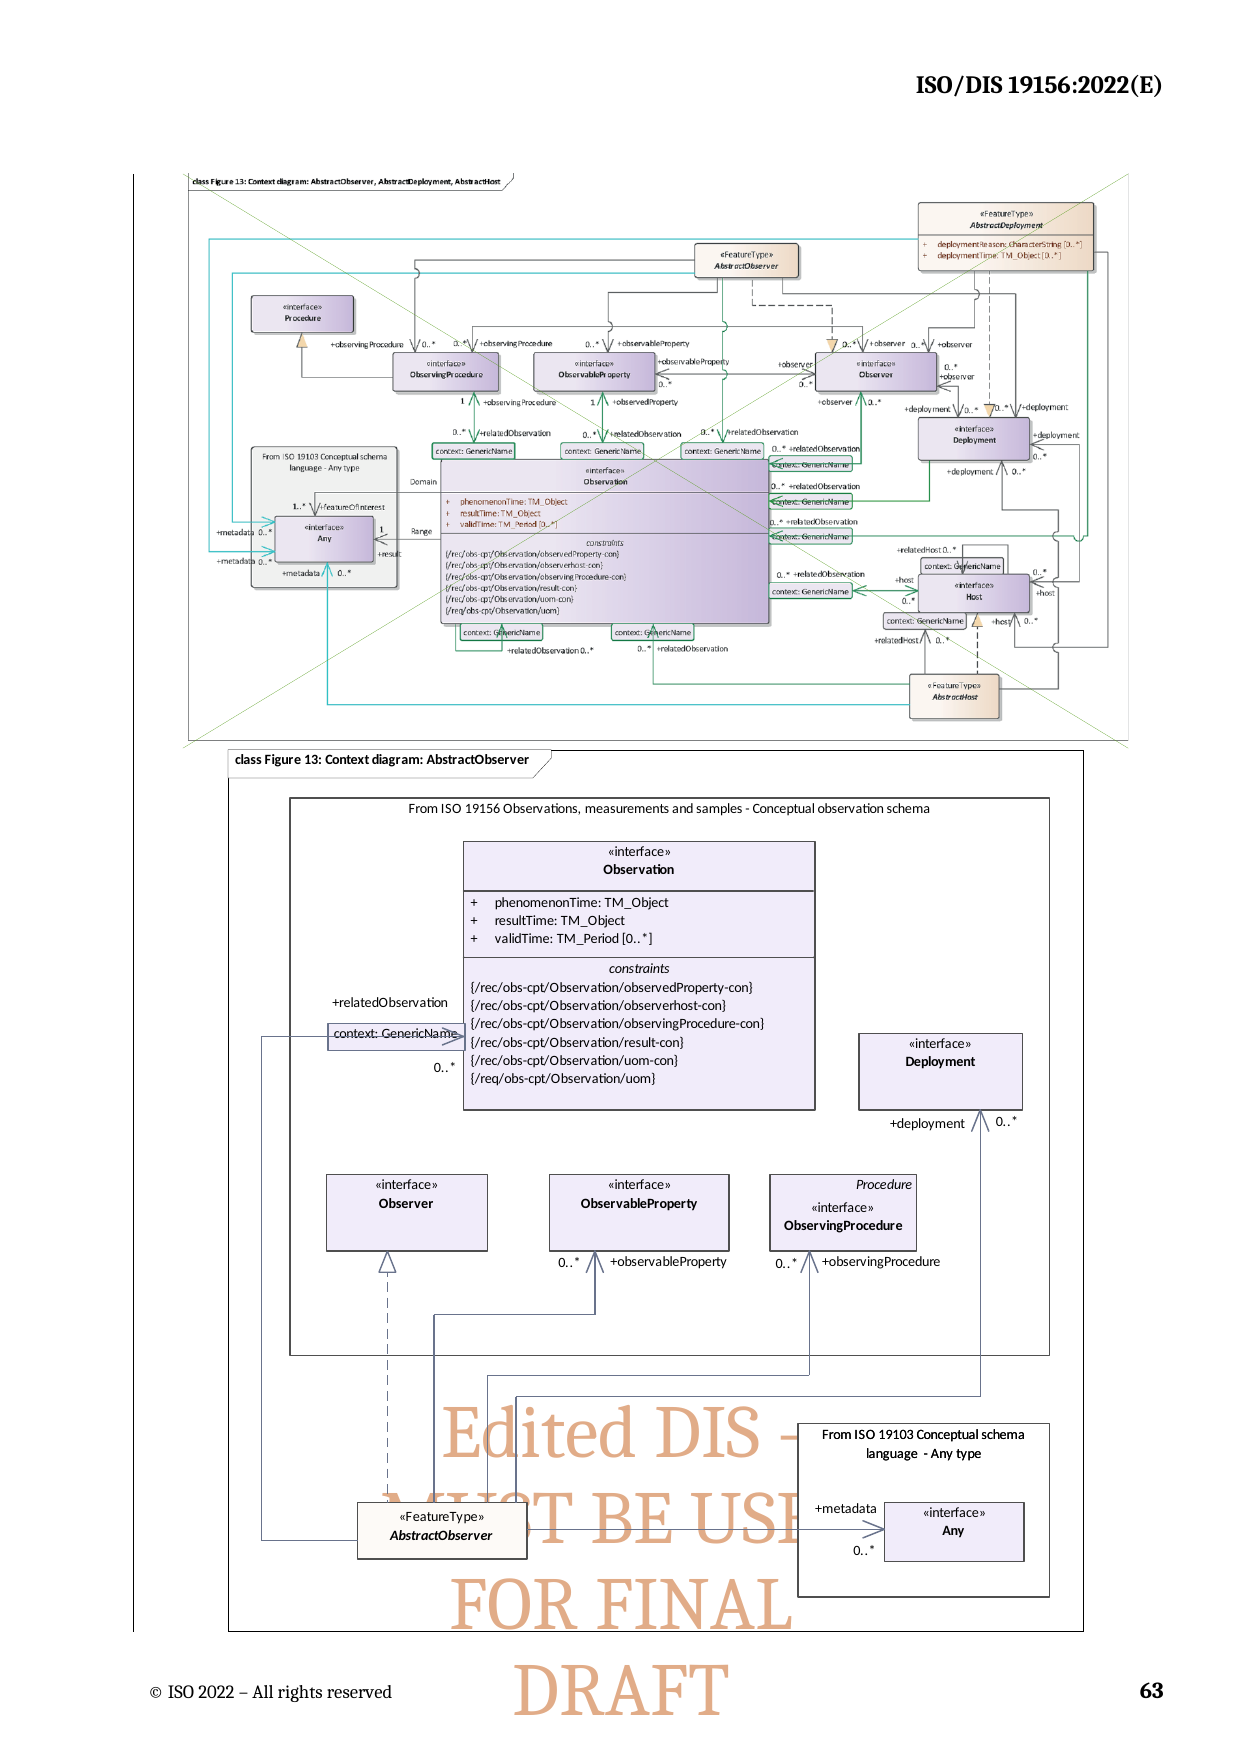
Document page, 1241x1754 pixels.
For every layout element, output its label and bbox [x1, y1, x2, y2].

picture [182, 175, 653, 747]
picture [184, 173, 1127, 460]
picture [658, 175, 1129, 747]
picture [184, 462, 1127, 749]
